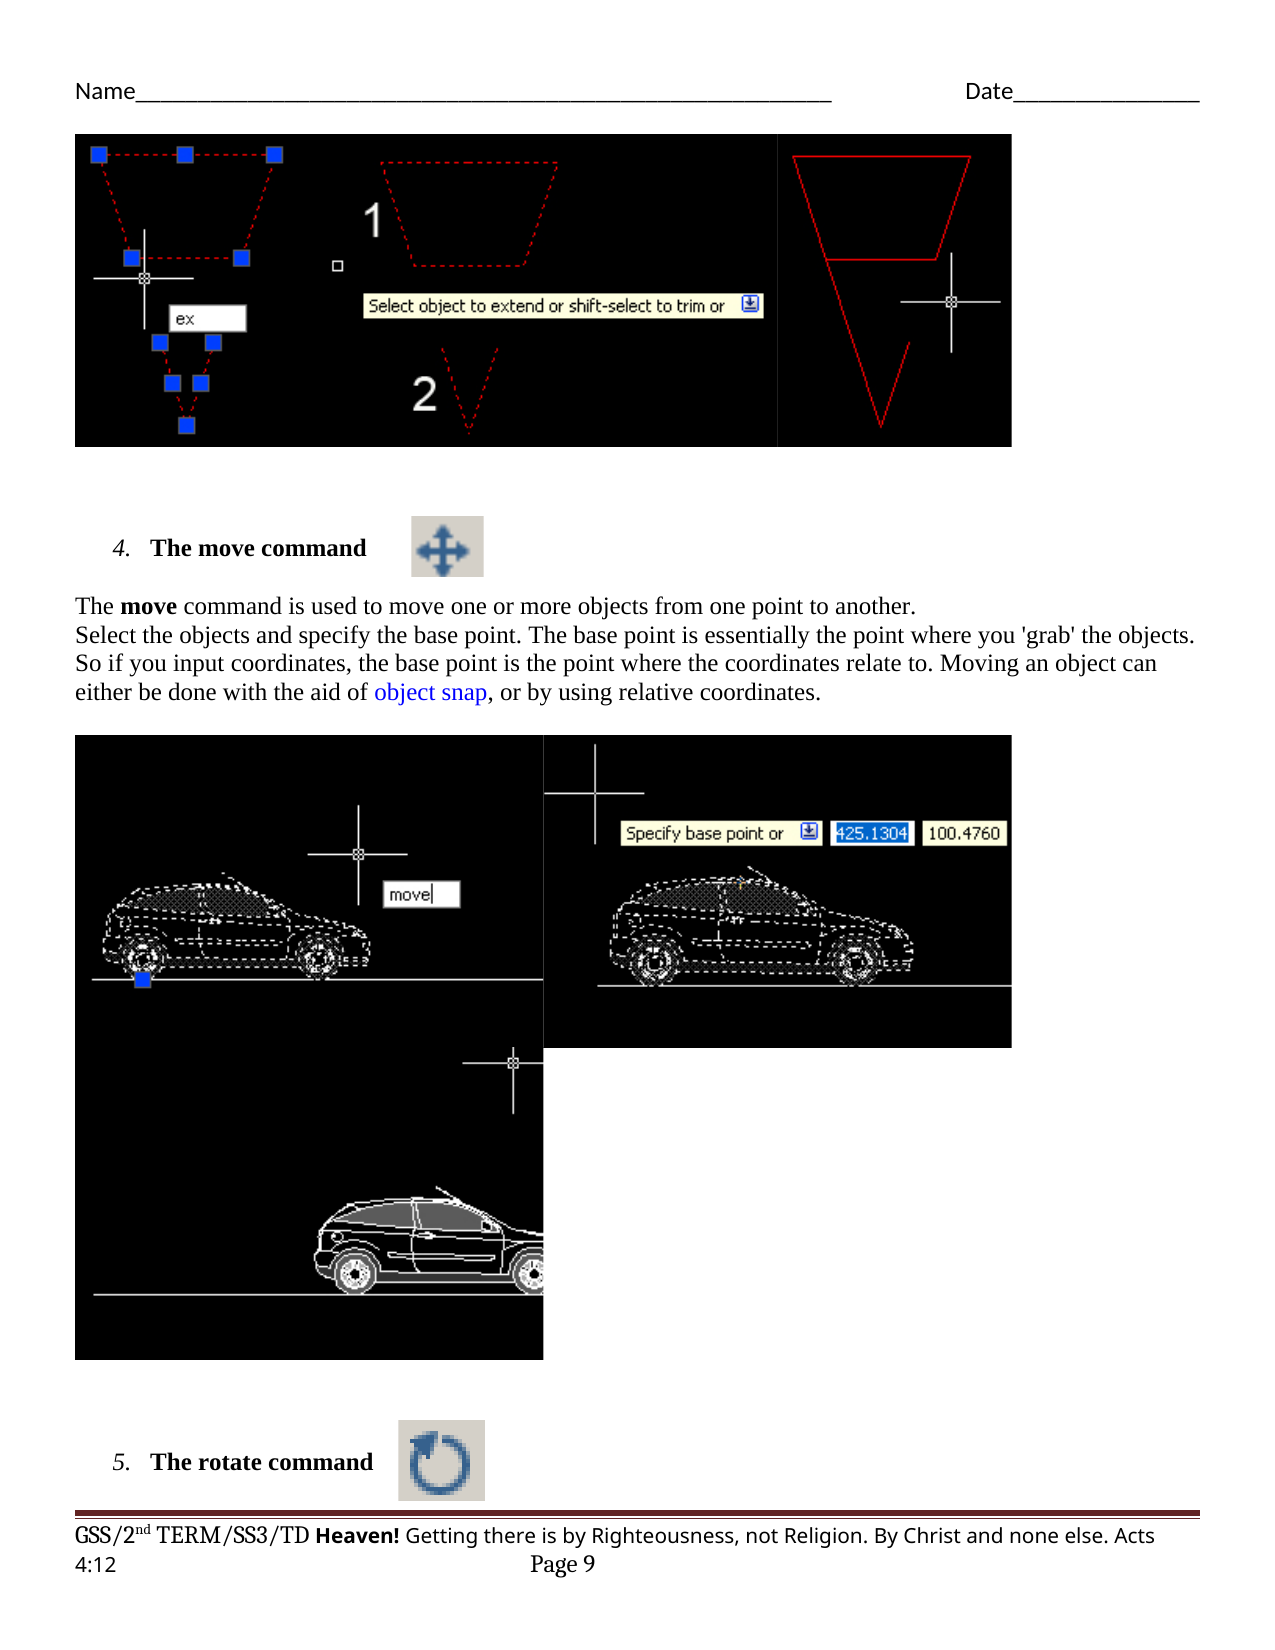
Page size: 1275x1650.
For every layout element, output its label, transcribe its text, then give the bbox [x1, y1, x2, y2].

text Select the objects and specify the base point. The base point is essentially the point where you 'grab' the objects. So if you input coordinates, the base point is the point where the coordinates relate to. Moving an object can either be done with the aid of object snap, or by using relative coordinates. [75, 620, 1200, 706]
picture [75, 735, 1012, 1360]
picture [398, 1475, 485, 1501]
picture [411, 516, 484, 533]
picture [75, 134, 1012, 447]
text The move command is used to move one or more objects from one point to another. [75, 591, 1200, 620]
picture [411, 562, 484, 577]
list The rotate command [112, 1447, 1200, 1475]
picture [398, 1420, 485, 1447]
list The move command [112, 533, 1200, 562]
